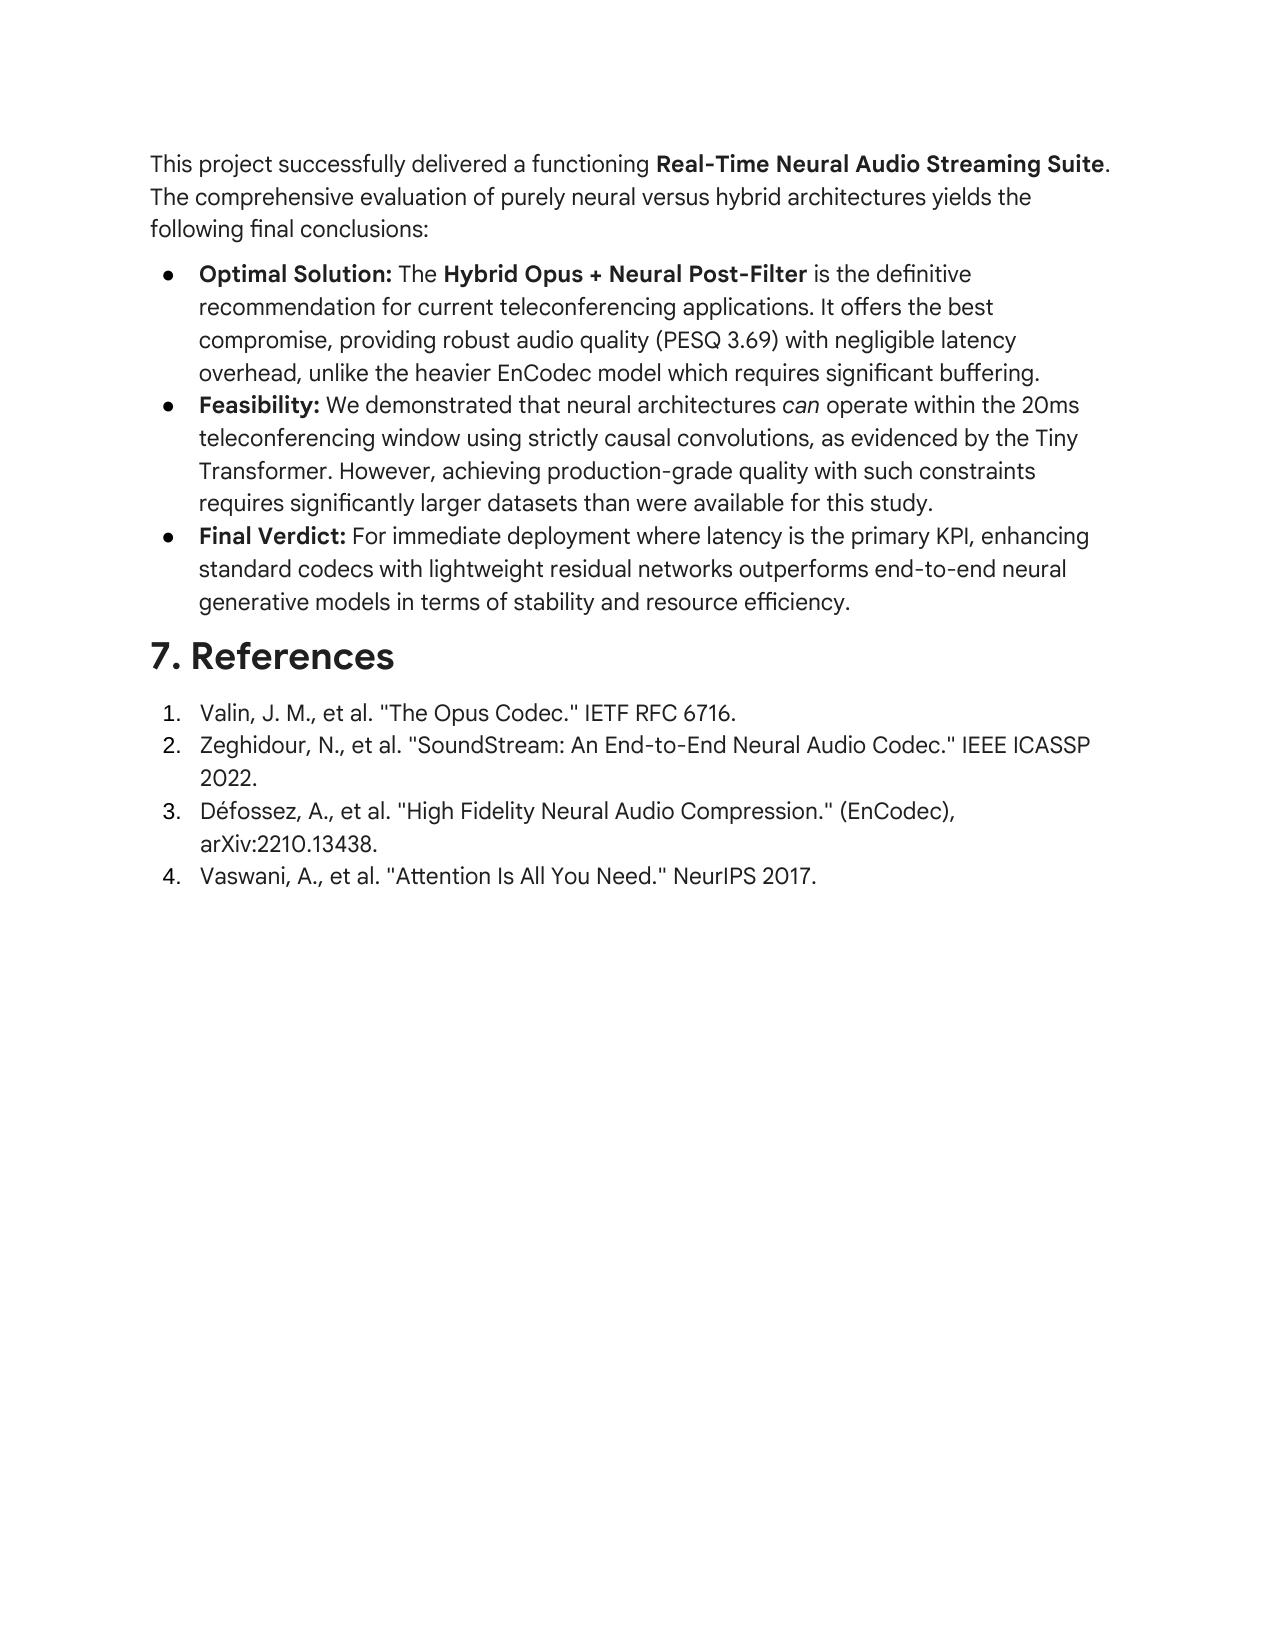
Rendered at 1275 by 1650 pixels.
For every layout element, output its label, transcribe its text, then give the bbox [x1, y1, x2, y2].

list Feasibility: We demonstrated that neural architectures can operate within the 20ms teleconferencing window using strictly causal convolutions, as evidenced by the Tiny Transformer. However, achieving production-grade quality with such constraints requires significantly larger datasets than were available for this study. [161, 391, 1125, 518]
text This project successfully delivered a functioning Real-Time Neural Audio Streaming Suite. The comprehensive evaluation of purely neural versus hybrid architectures yields the following final conclusions: [150, 150, 1125, 244]
list Défossez, A., et al. "High Fidelity Neural Audio Compression." (EnCodec), arXiv:2210.13438. [162, 797, 1125, 858]
list Final Verdict: For immediate deployment where latency is the primary KPI, enhancing standard codecs with lightweight residual networks outperforms end-to-end neural generative models in terms of stability and resource efficiency. [161, 522, 1125, 616]
list Zeghidour, N., et al. "SoundStream: An End-to-End Neural Audio Codec." IEEE ICASSP 2022. [162, 732, 1125, 793]
list Optimal Solution: The Hybrid Opus + Neural Post-Filter is the definitive recommendation for current teleconferencing applications. It offers the best compromise, providing robust audio quality (PESQ 3.69) with negligible latency overhead, unlike the heavier EnCodec model which requires significant buffering. [161, 261, 1125, 387]
subtitle 7. References [150, 633, 1125, 680]
list Vaswani, A., et al. "Attention Is All You Need." NeurIPS 2017. [162, 862, 1125, 891]
list Valin, J. M., et al. "The Opus Codec." IETF RFC 6716. [162, 699, 1125, 728]
